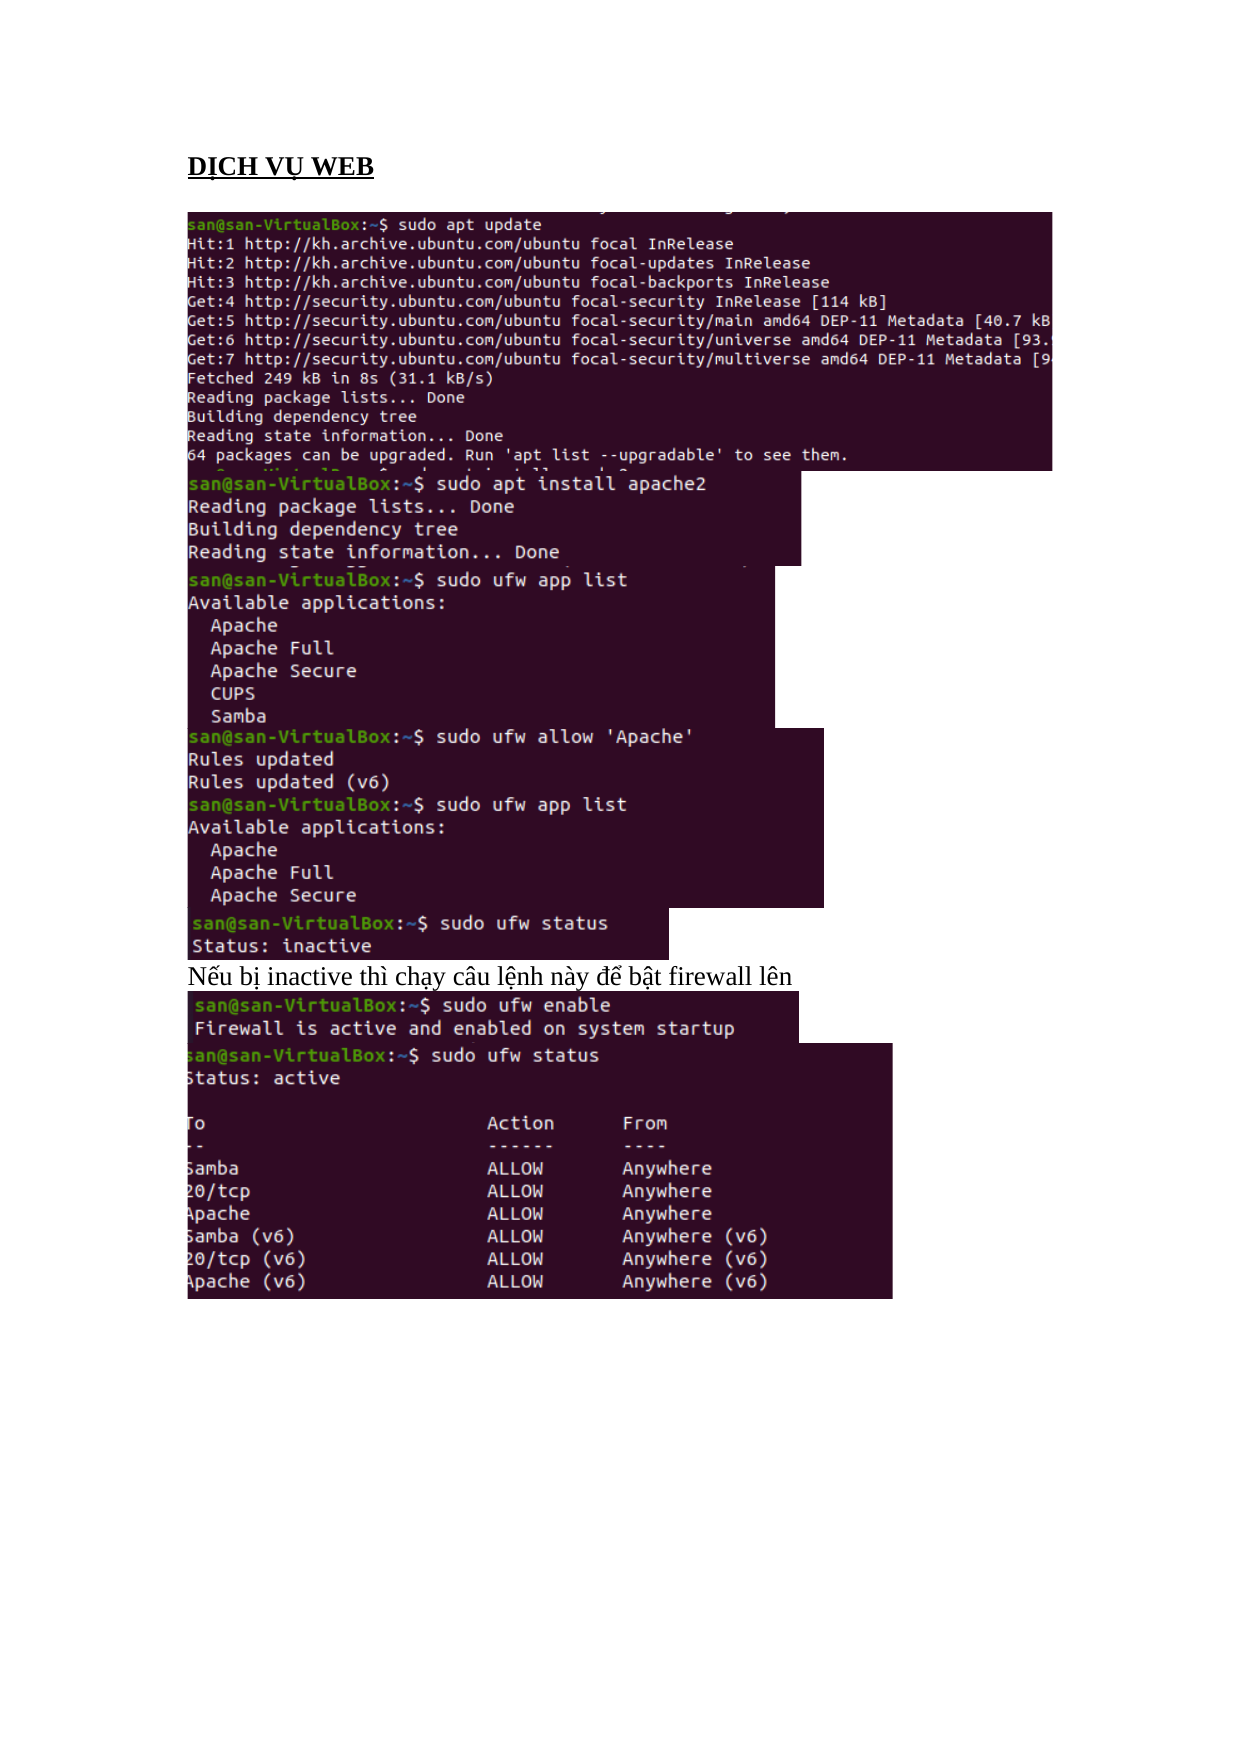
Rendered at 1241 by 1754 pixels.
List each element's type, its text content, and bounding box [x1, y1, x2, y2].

picture [187, 212, 1053, 960]
text Nếu bị inactive thì chạy câu lệnh này để bật firewall lên [187, 960, 1053, 991]
text DỊCH VỤ WEB [187, 150, 1053, 181]
picture [187, 991, 893, 1299]
